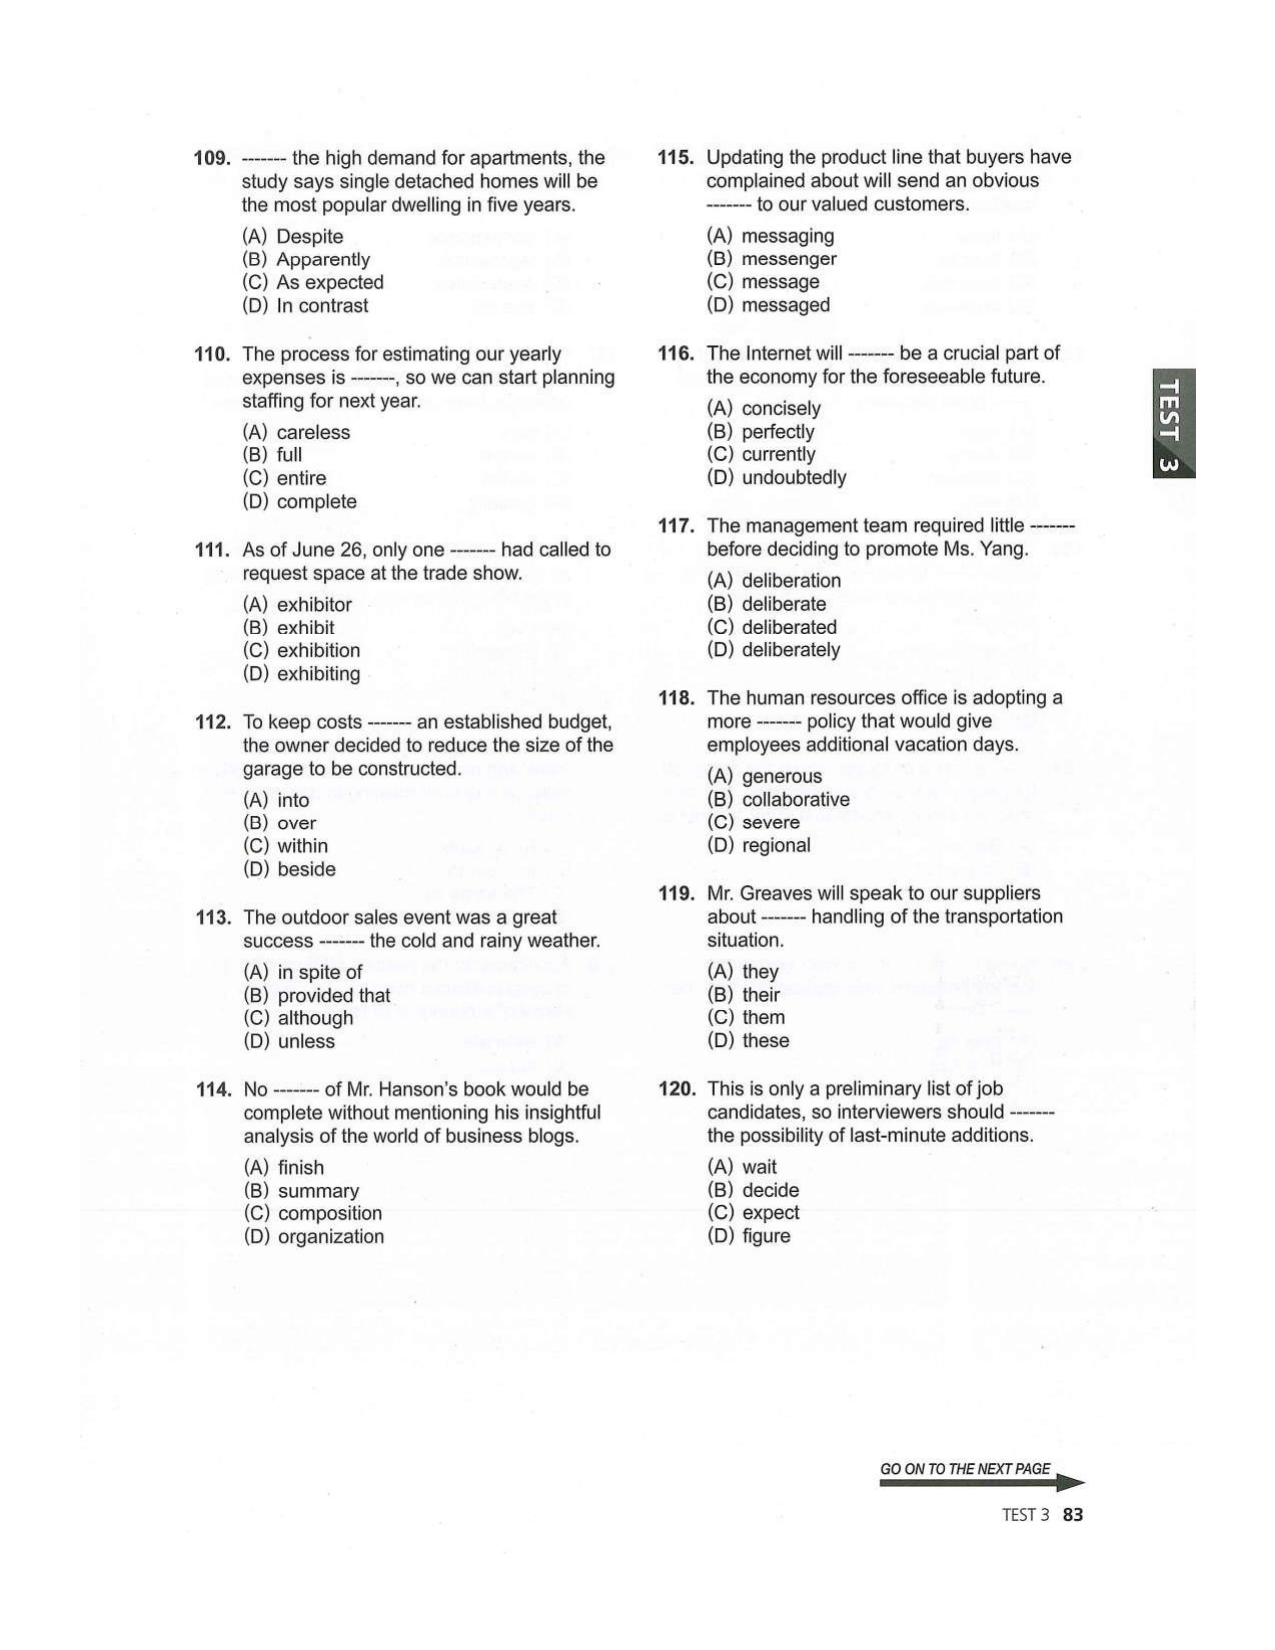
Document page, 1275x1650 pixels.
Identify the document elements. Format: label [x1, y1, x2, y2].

picture [80, 70, 1196, 1572]
